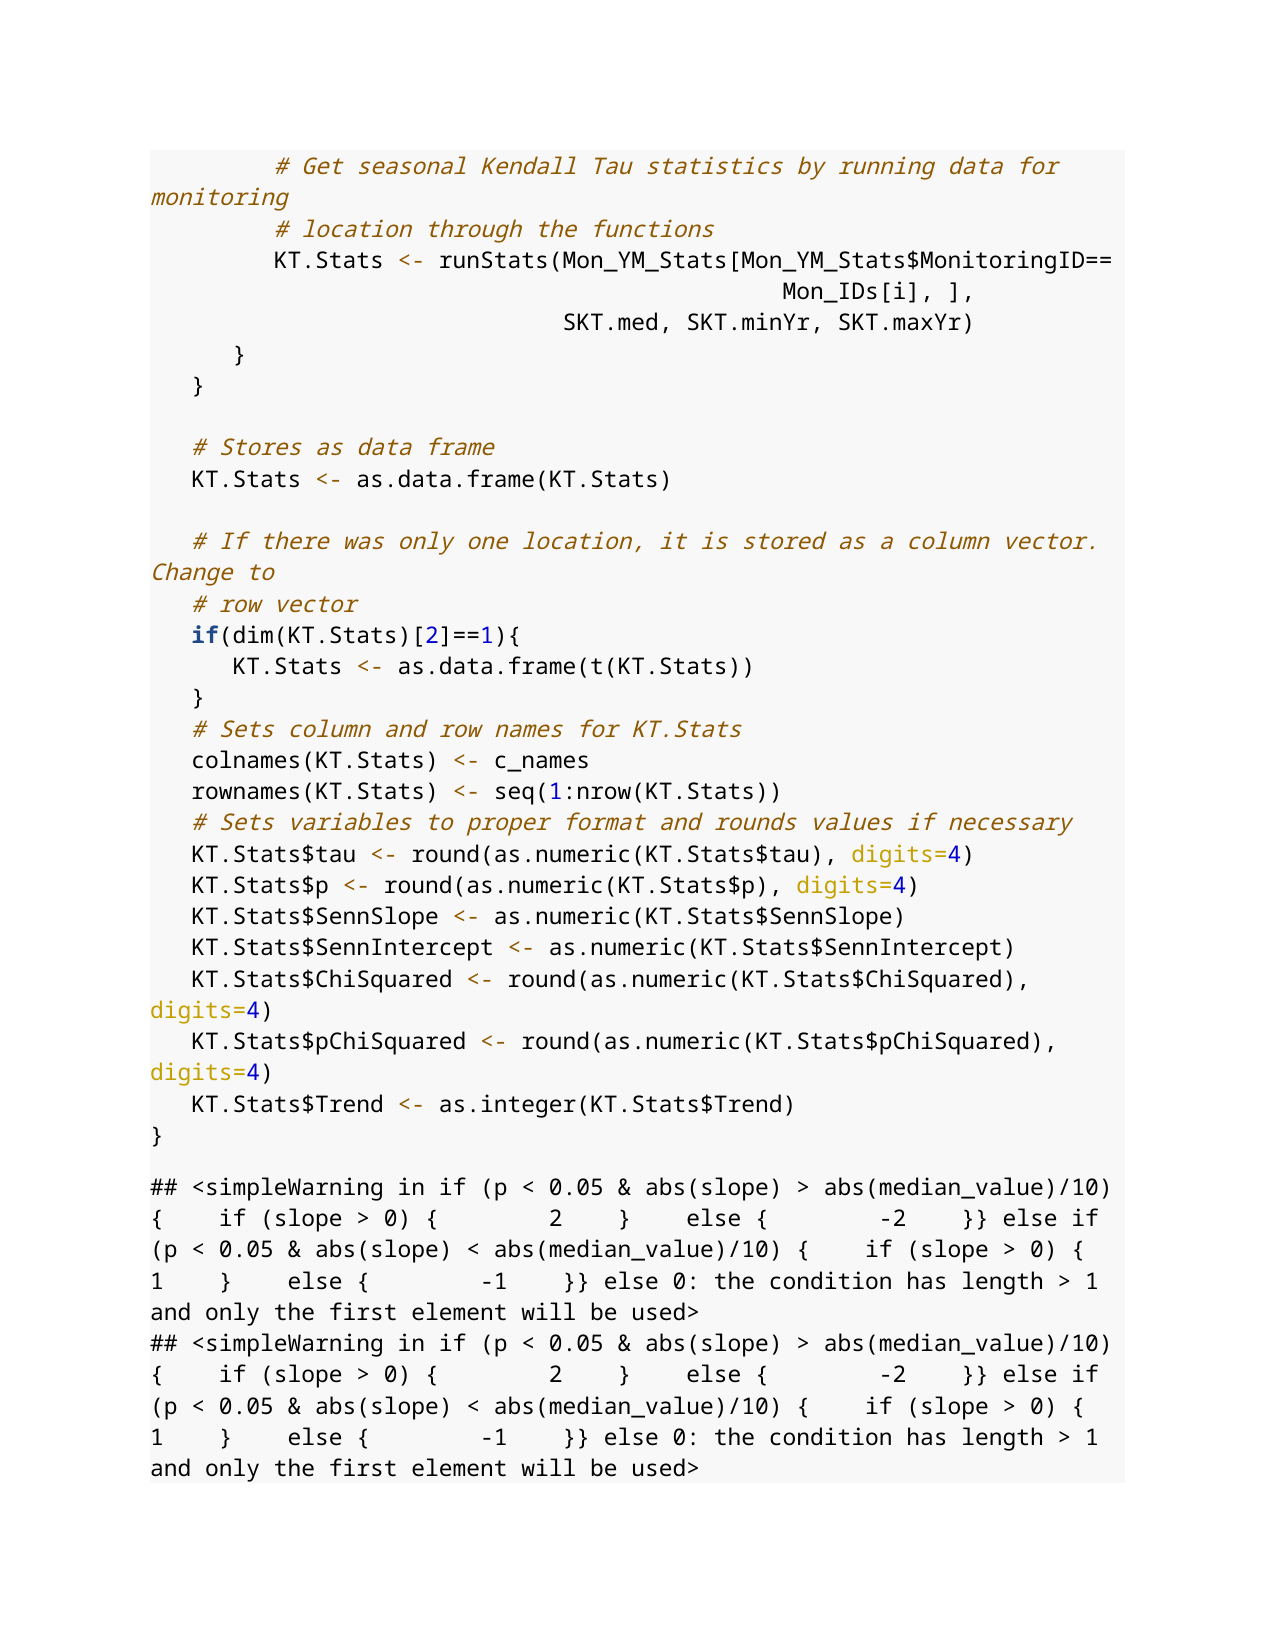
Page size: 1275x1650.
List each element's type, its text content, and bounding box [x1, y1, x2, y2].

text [150, 150, 1125, 1150]
text ## <simpleWarning in if (p < 0.05 & abs(slope) > abs(median_value)/10) { if (slope > 0) { 2 } else { -2 }} else if (p < 0.05 & abs(slope) < abs(median_value)/10) { if (slope > 0) { 1 } else { -1 }} else 0: the condition has length > 1 and only the first element will be used> ## <simpleWarning in if (p < 0.05 & abs(slope) > abs(median_value)/10) { if (slope > 0) { 2 } else { -2 }} else if (p < 0.05 & abs(slope) < abs(median_value)/10) { if (slope > 0) { 1 } else { -1 }} else 0: the condition has length > 1 and only the first element will be used> [150, 1171, 1125, 1483]
